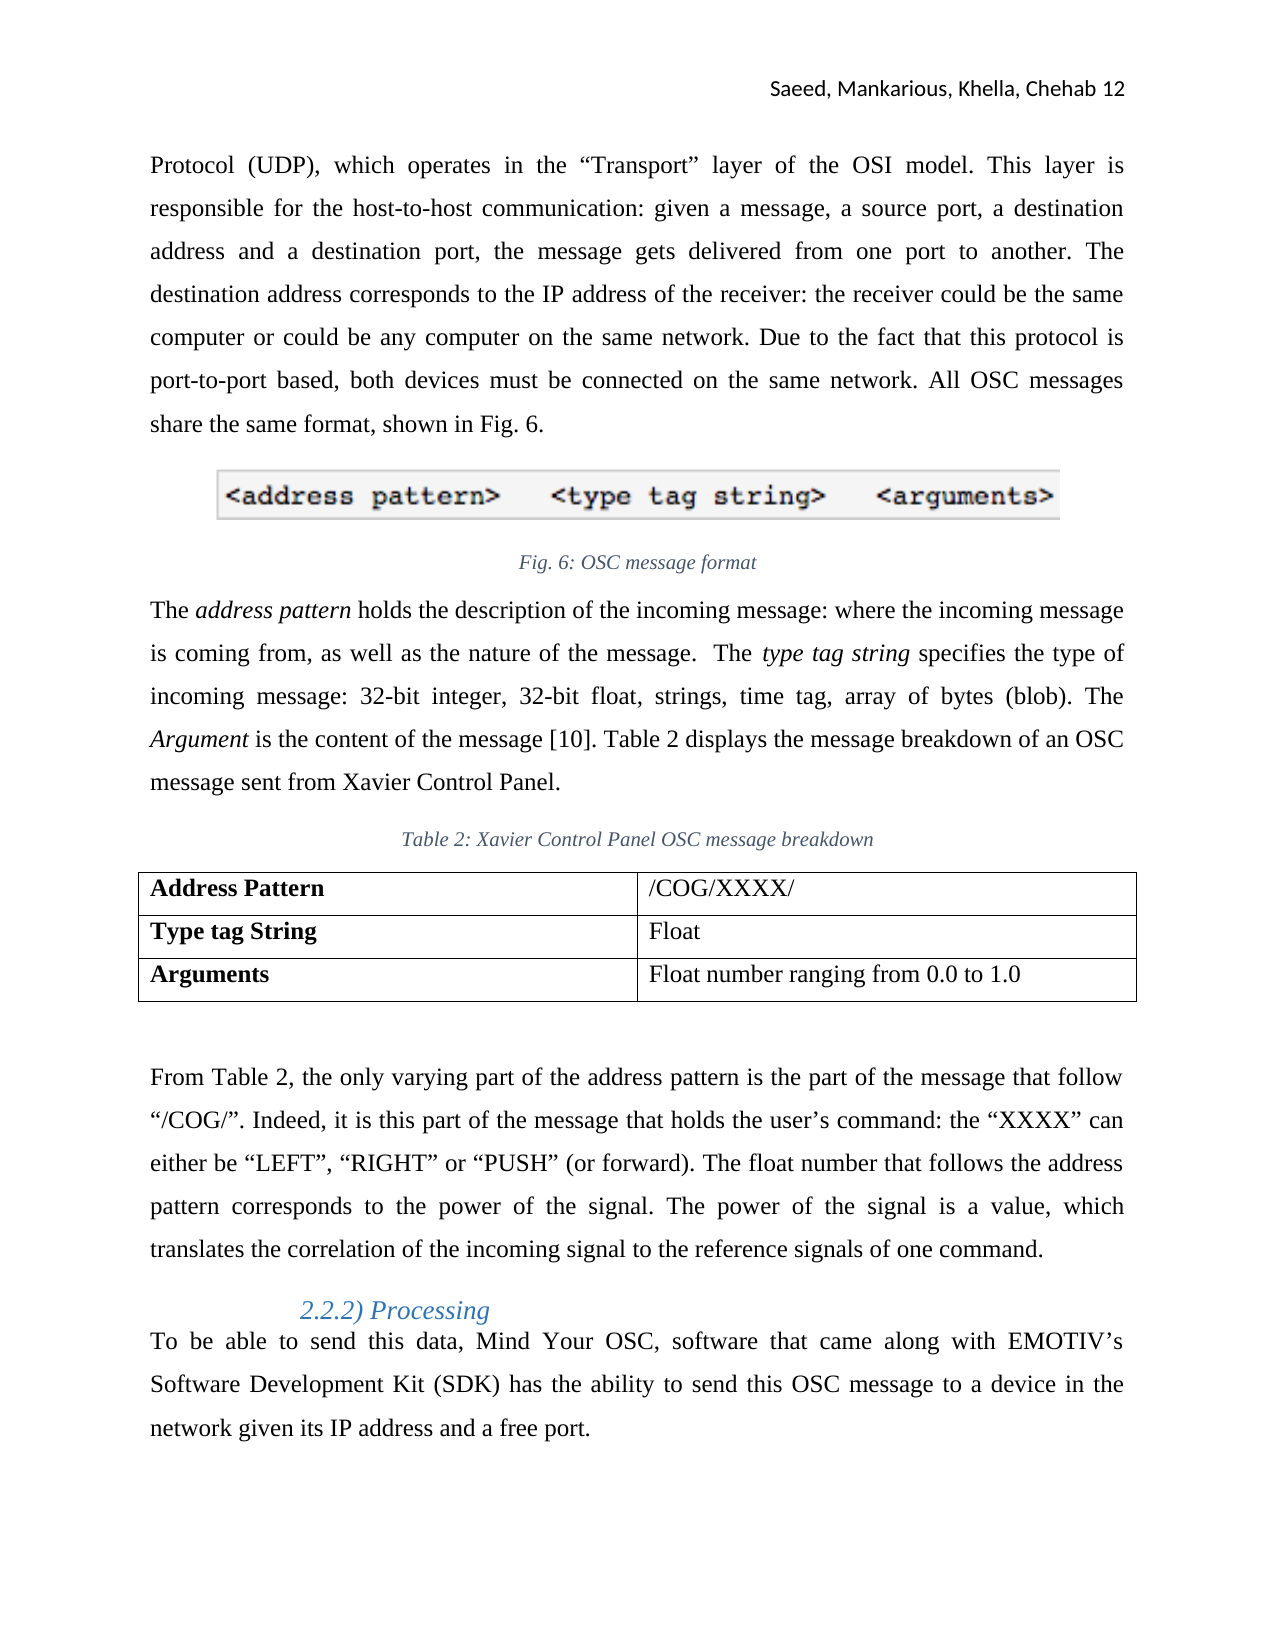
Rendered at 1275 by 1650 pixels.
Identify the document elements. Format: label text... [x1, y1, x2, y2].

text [150, 150, 1125, 437]
subtitle 2.2.2) Processing [300, 1294, 1125, 1325]
table_cell Float [638, 916, 1136, 958]
table_cell Arguments [139, 959, 637, 1001]
table_header Address Pattern [139, 873, 637, 915]
text From Table 2, the only varying part of the address pattern is the part of the message that follow “/COG/”. Indeed, it is this part of the message that holds the user’s command: the “XXXX” can either be “LEFT”, “RIGHT” or “PUSH” (or forward). The float number that follows the address pattern corresponds to the power of the signal. The power of the signal is a value, which translates the correlation of the incoming signal to the reference signals of one command. [150, 1062, 1125, 1263]
table_cell Type tag String [139, 916, 637, 958]
text To be able to send this data, Mind Your OSC, software that came along with EMOTIV’s Software Development Kit (SDK) has the ability to send this OSC message to a device in the network given its IP address and a free port. [150, 1326, 1125, 1441]
table_cell Float number ranging from 0.0 to 1.0 [638, 959, 1136, 1001]
text Table 2: Xavier Control Panel OSC message breakdown [150, 827, 1125, 851]
table_header /COG/XXXX/ [638, 873, 1136, 915]
picture [215, 468, 1060, 520]
text The address pattern holds the description of the incoming message: where the incoming message is coming from, as well as the nature of the message. The type tag string specifies the type of incoming message: 32-bit integer, 32-bit float, strings, time tag, array of bytes (blob). The Argument is the content of the message [10]. Table 2 displays the message breakdown of an OSC message sent from Xavier Control Panel. [150, 595, 1125, 796]
text Fig. 6: OSC message format [150, 550, 1125, 574]
